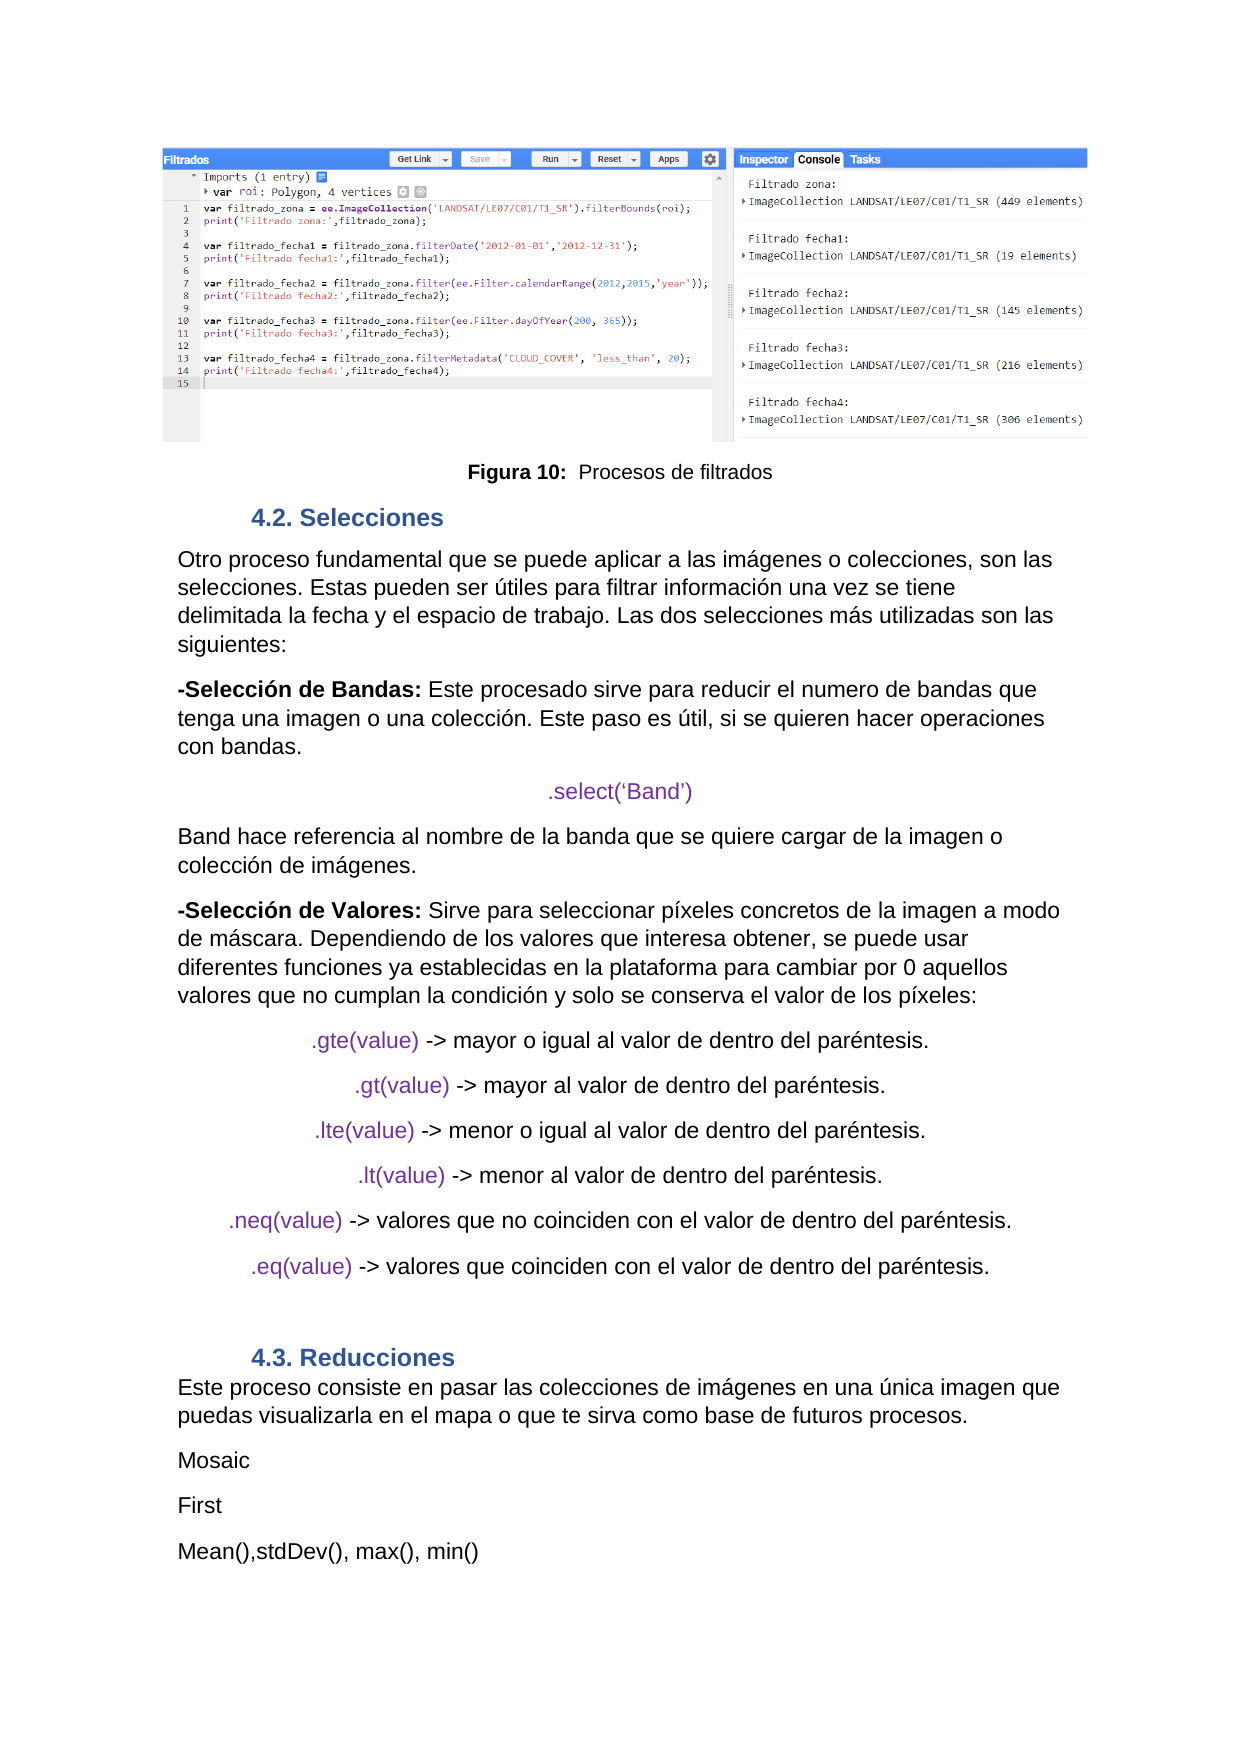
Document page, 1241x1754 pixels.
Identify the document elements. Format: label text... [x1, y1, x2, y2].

text Figura 10: Procesos de filtrados [177, 460, 1063, 484]
picture [162, 147, 1088, 442]
text -Selección de Bandas: Este procesado sirve para reducir el numero de bandas que tenga una imagen o una colección. Este paso es útil, si se quieren hacer operaciones con bandas. [177, 676, 1063, 759]
text .select(‘Band’) [177, 778, 1063, 804]
text .gt(value) -> mayor al valor de dentro del paréntesis. [177, 1072, 1063, 1098]
text -Selección de Valores: Sirve para seleccionar píxeles concretos de la imagen a modo de máscara. Dependiendo de los valores que interesa obtener, se puede usar diferentes funciones ya establecidas en la plataforma para cambiar por 0 aquellos valores que no cumplan la condición y solo se conserva el valor de los píxeles: [177, 897, 1063, 1008]
text Este proceso consiste en pasar las colecciones de imágenes en una única imagen que puedas visualizarla en el mapa o que te sirva como base de futuros procesos. [177, 1374, 1063, 1429]
text Mosaic [177, 1447, 1063, 1474]
subtitle 4.2. Selecciones [251, 502, 1063, 531]
text First [177, 1492, 1063, 1519]
text Otro proceso fundamental que se puede aplicar a las imágenes o colecciones, son las selecciones. Estas pueden ser útiles para filtrar información una vez se tiene delimitada la fecha y el espacio de trabajo. Las dos selecciones más utilizadas son las siguientes: [177, 546, 1063, 657]
text .lte(value) -> menor o igual al valor de dentro del paréntesis. [177, 1117, 1063, 1144]
text .lt(value) -> menor al valor de dentro del paréntesis. [177, 1162, 1063, 1189]
text Mean(),stdDev(), max(), min() [177, 1538, 1063, 1564]
text .gte(value) -> mayor o igual al valor de dentro del paréntesis. [177, 1027, 1063, 1053]
text .neq(value) -> valores que no coinciden con el valor de dentro del paréntesis. [177, 1207, 1063, 1234]
text .eq(value) -> valores que coinciden con el valor de dentro del paréntesis. [177, 1253, 1063, 1279]
text Band hace referencia al nombre de la banda que se quiere cargar de la imagen o colección de imágenes. [177, 823, 1063, 878]
subtitle 4.3. Reducciones [251, 1343, 1063, 1372]
